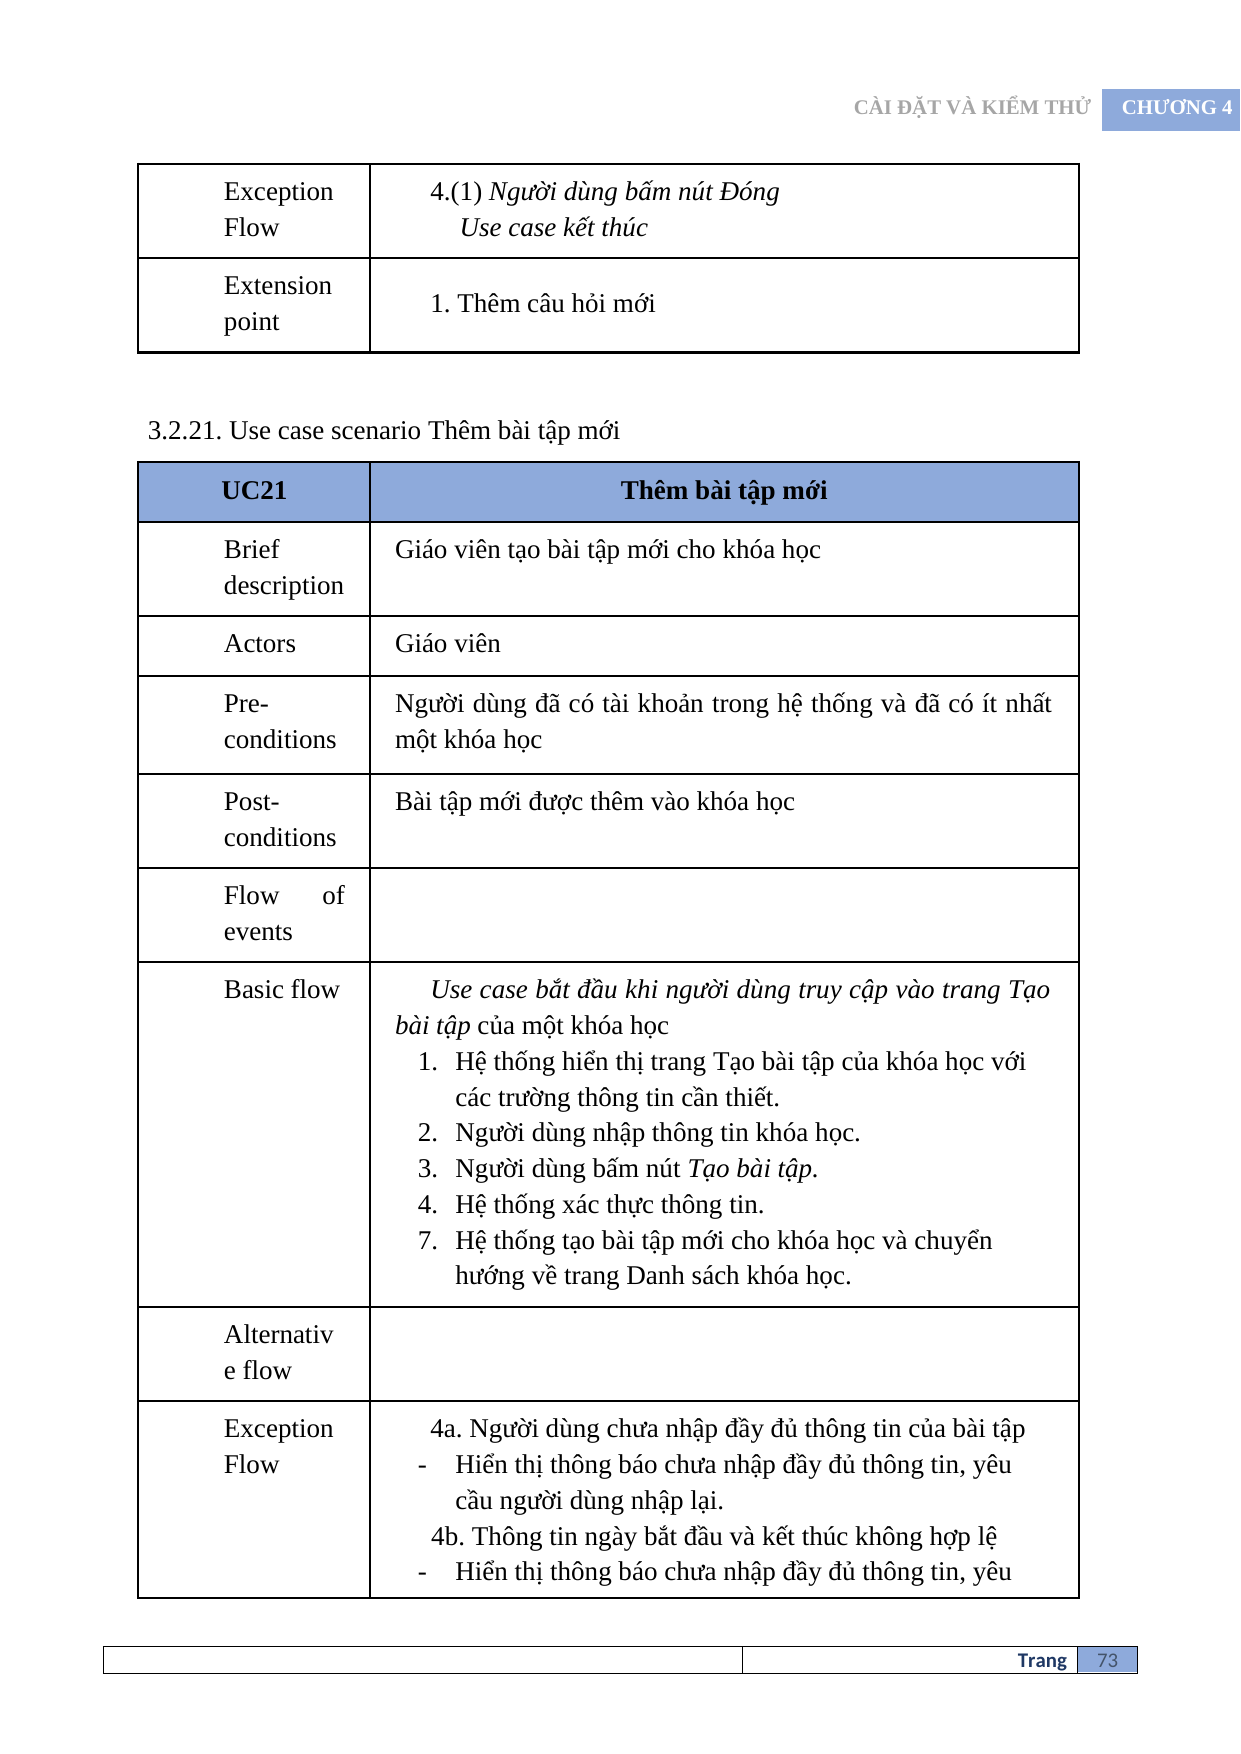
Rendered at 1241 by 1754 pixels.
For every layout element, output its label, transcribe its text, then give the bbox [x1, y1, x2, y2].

table_cell [371, 869, 1078, 961]
table_cell [371, 1308, 1078, 1400]
table_cell Exception Flow [139, 165, 369, 257]
table_cell Bài tập mới được thêm vào khóa học [371, 775, 1078, 867]
table_cell Flow of events [139, 869, 369, 961]
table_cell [371, 165, 1078, 257]
table_header UC21 [139, 463, 369, 521]
table_cell Giáo viên tạo bài tập mới cho khóa học [371, 523, 1078, 615]
table_cell Extension point [139, 259, 369, 351]
table_cell Giáo viên [371, 617, 1078, 675]
table_cell Pre-conditions [139, 677, 369, 772]
table_cell Exception Flow [139, 1402, 369, 1597]
table_cell Brief description [139, 523, 369, 615]
table_header Thêm bài tập mới [371, 463, 1078, 521]
table_cell Actors [139, 617, 369, 675]
table_cell 1. Thêm câu hỏi mới [371, 259, 1078, 351]
subtitle 3.2.21. Use case scenario Thêm bài tập mới [148, 414, 1122, 445]
table_cell Người dùng đã có tài khoản trong hệ thống và đã có ít nhất một khóa học [371, 677, 1078, 772]
table_cell Use case bắt đầu khi người dùng truy cập vào trang Tạo bài tập của một khóa học Hệ thống hiển thị trang Tạo bài tập của khóa học với các trường thông tin cần thiết. Người dùng nhập thông tin khóa học. Người dùng bấm nút Tạo bài tập. Hệ thống xác thực thông tin. Hệ thống tạo bài tập mới cho khóa học và chuyển hướng về trang Danh sách khóa học. [371, 963, 1078, 1306]
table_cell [371, 1402, 1078, 1597]
table_cell Basic flow [139, 963, 369, 1306]
table_cell Alternative flow [139, 1308, 369, 1400]
table_cell Post-conditions [139, 775, 369, 867]
